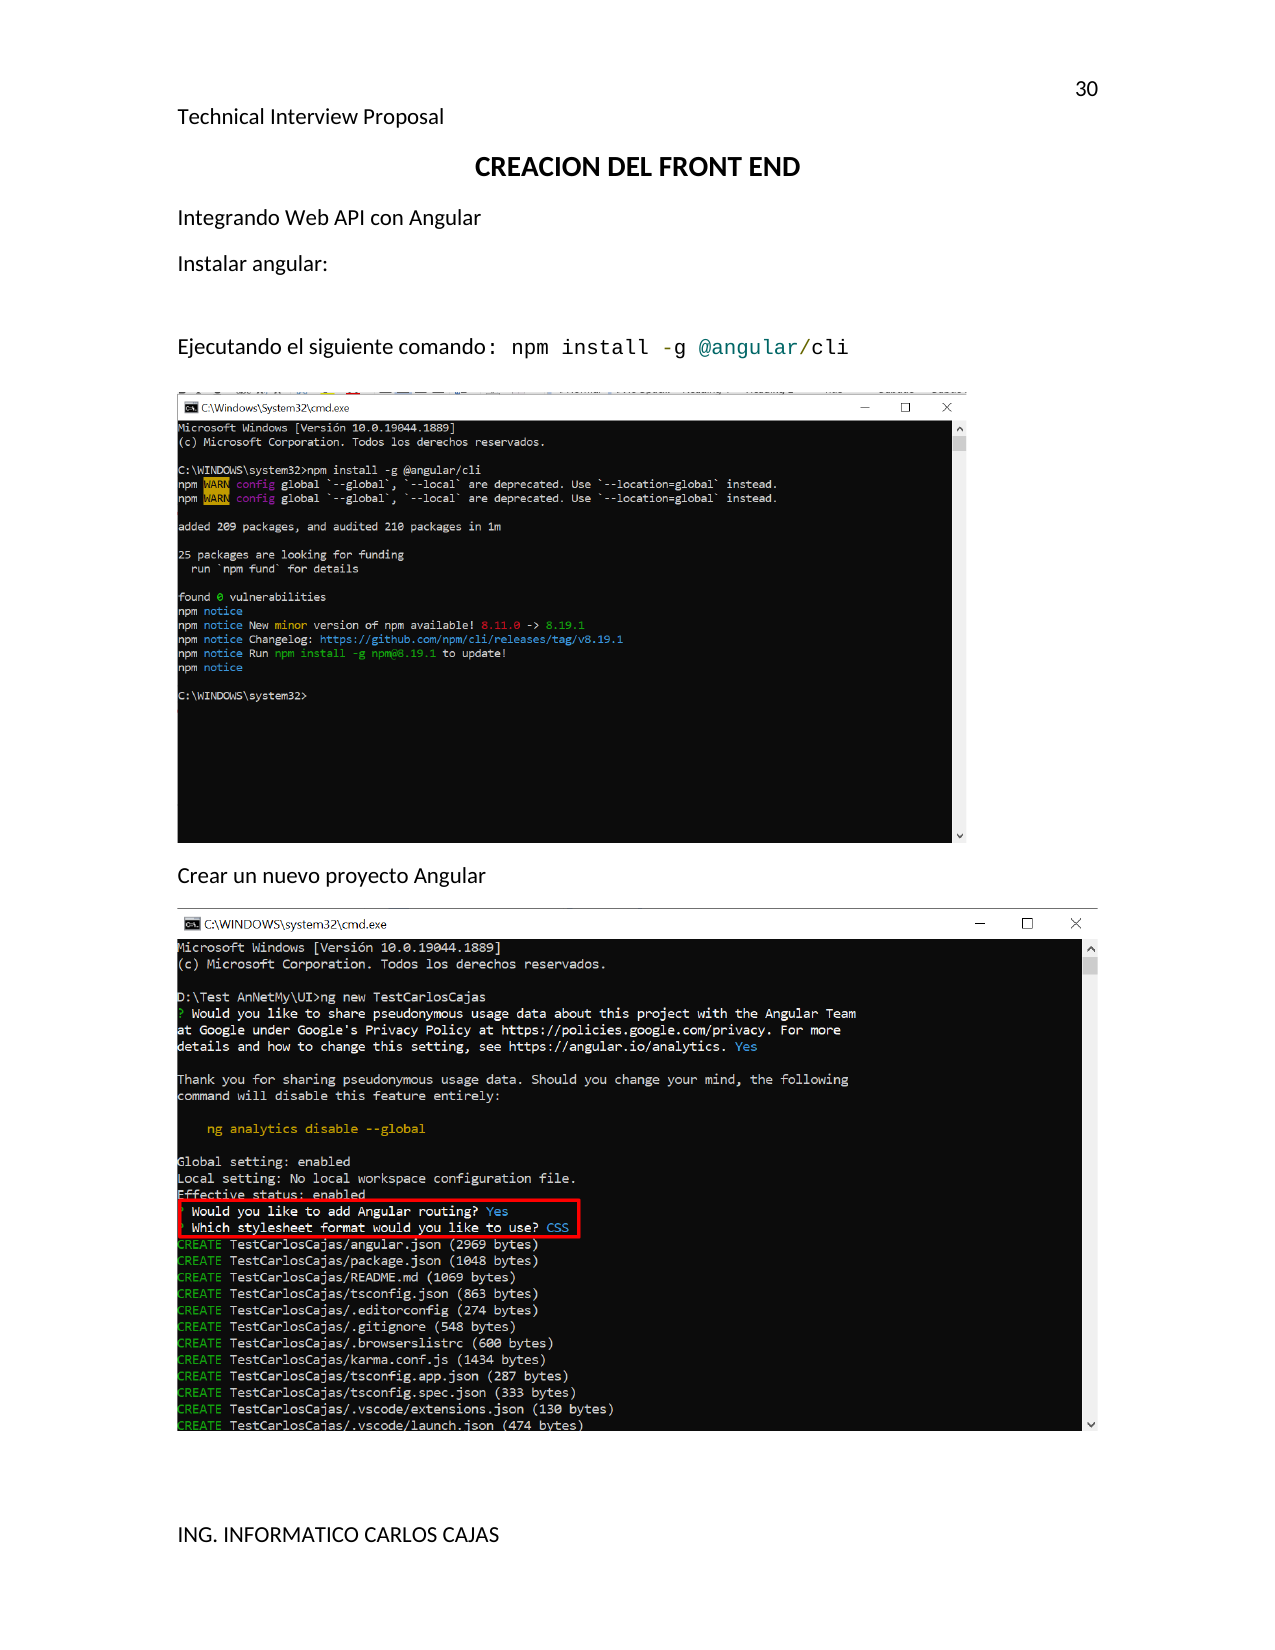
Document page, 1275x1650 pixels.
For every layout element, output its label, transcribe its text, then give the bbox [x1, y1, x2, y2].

text Crear un nuevo proyecto Angular [177, 861, 1098, 889]
picture [177, 392, 967, 843]
text Instalar angular: [177, 249, 1098, 278]
picture [177, 908, 1098, 1431]
text Ejecutando el siguiente comando: npm install -g @angular/cli [177, 311, 1098, 361]
text Integrando Web API con Angular [177, 203, 1098, 231]
text CREACION DEL FRONT END [177, 148, 1098, 183]
